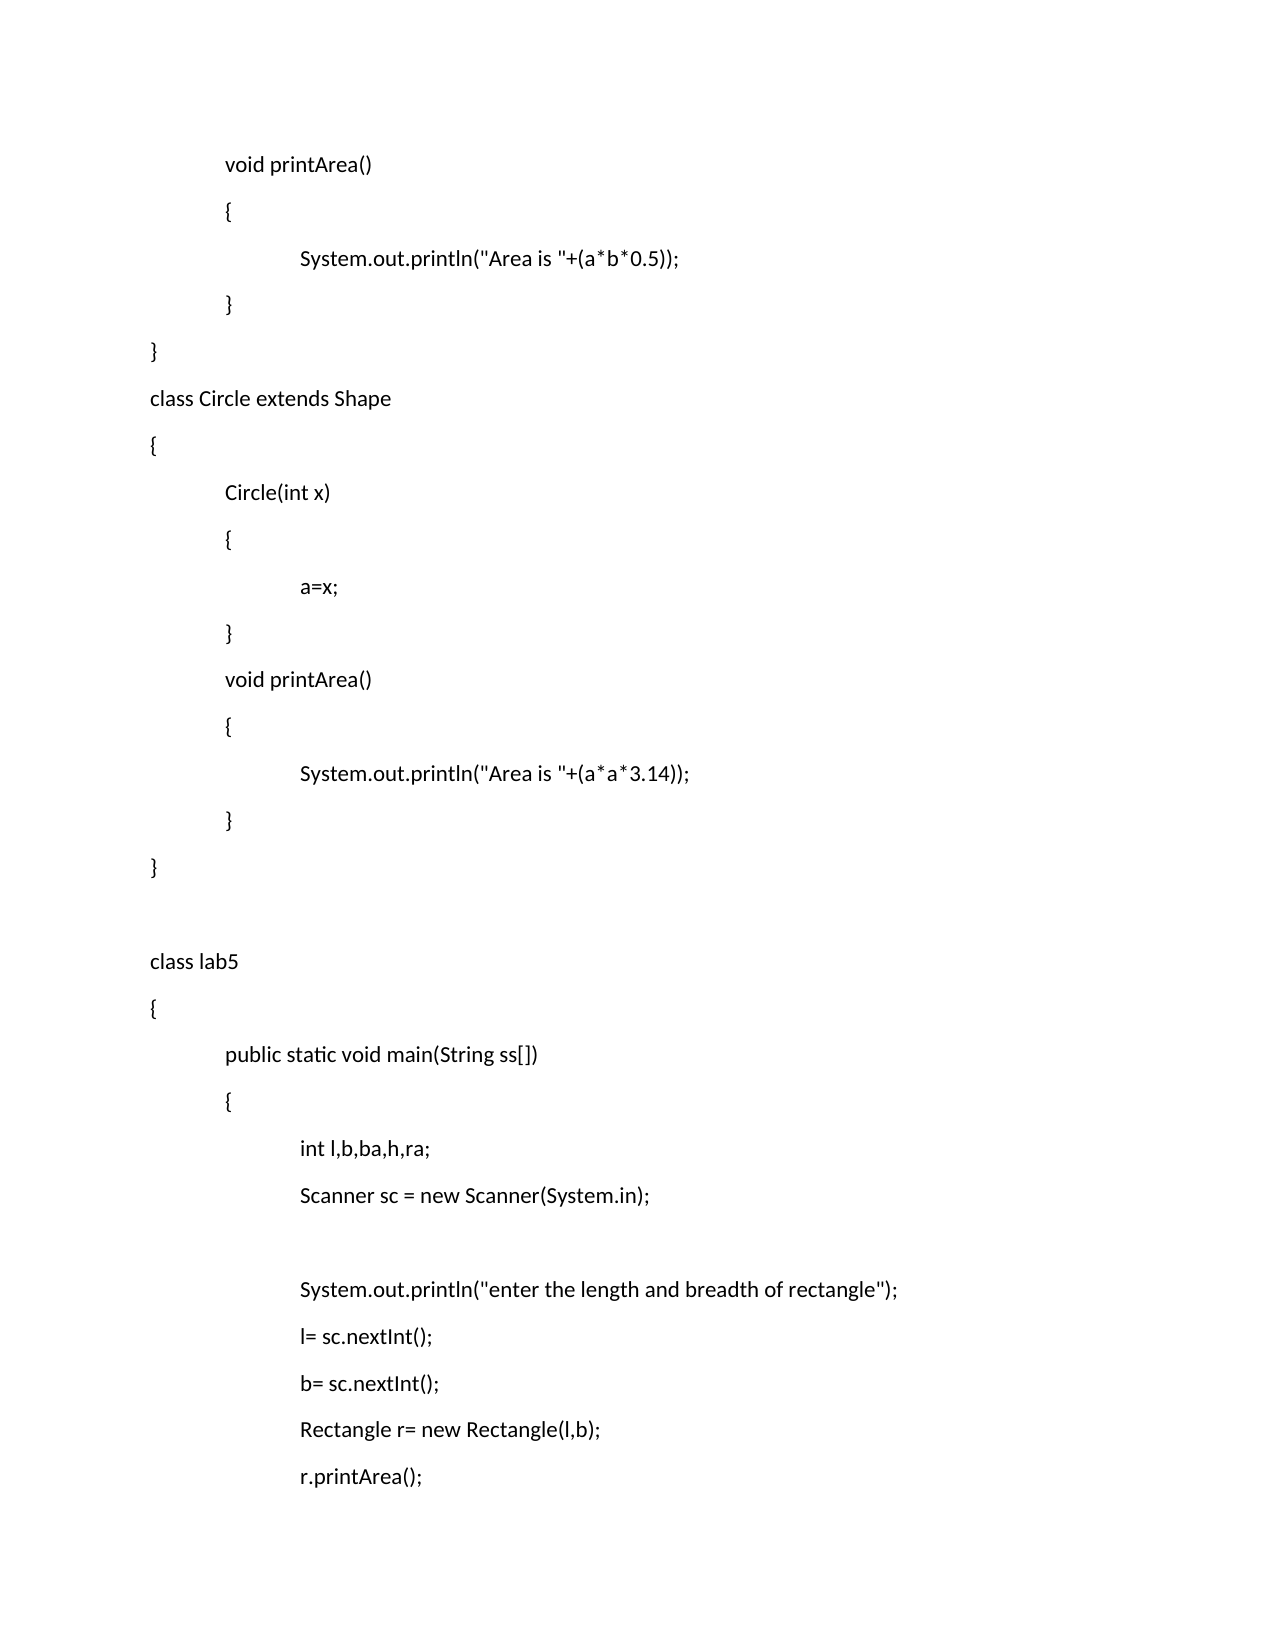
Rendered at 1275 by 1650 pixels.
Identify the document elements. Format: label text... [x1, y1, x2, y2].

text void printArea() [150, 150, 1125, 178]
text } [150, 337, 1125, 366]
text class Circle extends Shape [150, 384, 1125, 412]
text } [150, 853, 1125, 881]
text l= sc.nextInt(); [150, 1322, 1125, 1350]
text Scanner sc = new Scanner(System.in); [150, 1181, 1125, 1209]
text System.out.println("Area is "+(a*a*3.14)); [150, 759, 1125, 787]
text System.out.println("enter the length and breadth of rectangle"); [150, 1275, 1125, 1303]
text Rectangle r= new Rectangle(l,b); [150, 1416, 1125, 1444]
text r.printArea(); [150, 1462, 1125, 1491]
text a=x; [150, 572, 1125, 600]
text public static void main(String ss[]) [150, 1041, 1125, 1069]
text Circle(int x) [150, 478, 1125, 506]
text { [150, 994, 1125, 1022]
text void printArea() [150, 666, 1125, 694]
text b= sc.nextInt(); [150, 1369, 1125, 1397]
text class lab5 [150, 947, 1125, 975]
text System.out.println("Area is "+(a*b*0.5)); [150, 244, 1125, 272]
text { [150, 431, 1125, 459]
text } [150, 806, 1125, 834]
text { [150, 197, 1125, 225]
text } [150, 619, 1125, 647]
text { [150, 712, 1125, 741]
text { [150, 1087, 1125, 1116]
text { [150, 525, 1125, 553]
text } [150, 291, 1125, 319]
text int l,b,ba,h,ra; [150, 1134, 1125, 1162]
